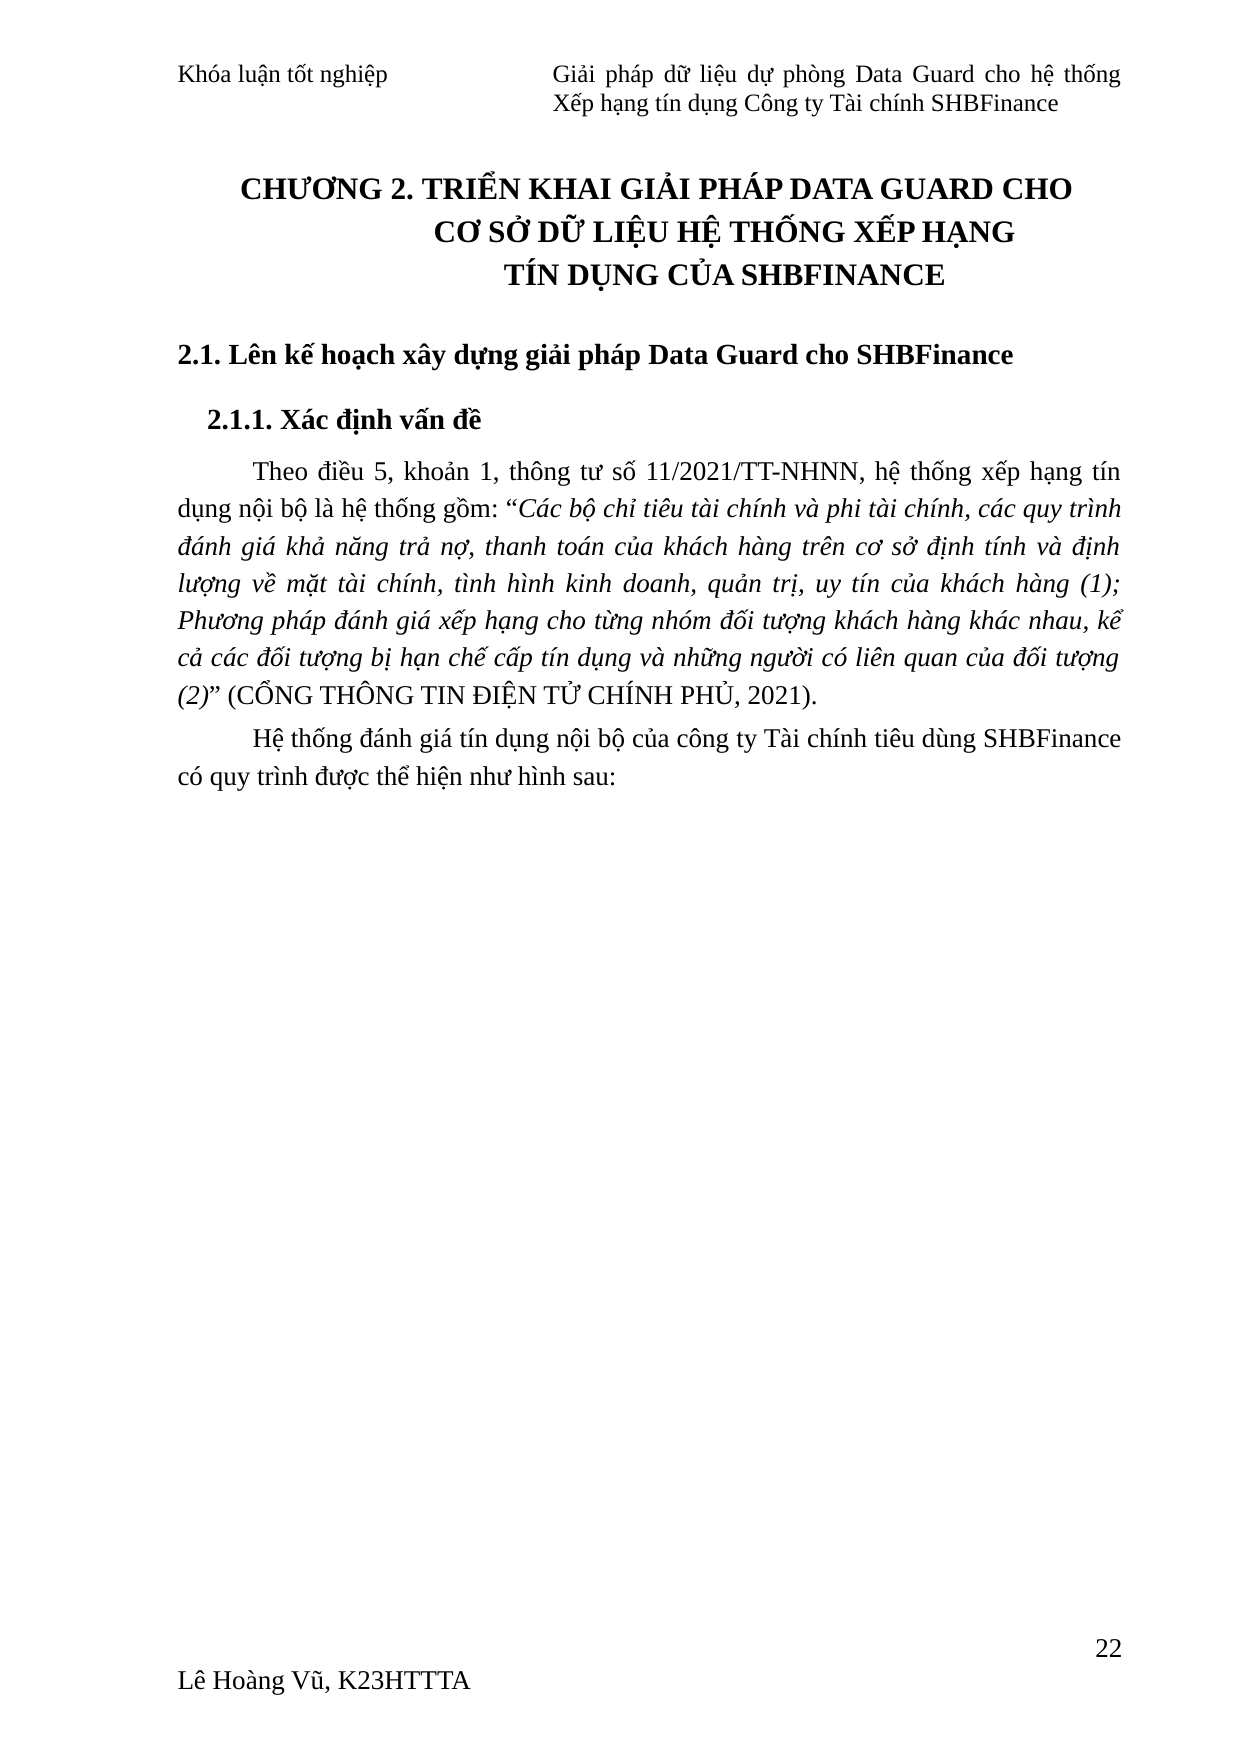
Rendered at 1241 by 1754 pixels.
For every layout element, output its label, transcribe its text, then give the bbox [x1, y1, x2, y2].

text Theo điều 5, khoản 1, thông tư số 11/2021/TT-NHNN, hệ thống xếp hạng tín dụng nội bộ là hệ thống gồm: “Các bộ chỉ tiêu tài chính và phi tài chính, các quy trình đánh giá khả năng trả nợ, thanh toán của khách hàng trên cơ sở định tính và định lượng về mặt tài chính, tình hình kinh doanh, quản trị, uy tín của khách hàng (1); Phương pháp đánh giá xếp hạng cho từng nhóm đối tượng khách hàng khác nhau, kể cả các đối tượng bị hạn chế cấp tín dụng và những người có liên quan của đối tượng (2)” (CỔNG THÔNG TIN ĐIỆN TỬ CHÍNH PHỦ, 2021). [177, 455, 1122, 710]
text Lên kế hoạch xây dựng giải pháp Data Guard cho SHBFinance [177, 337, 1122, 371]
text Xác định vấn đề [177, 402, 1122, 436]
text Hệ thống đánh giá tín dụng nội bộ của công ty Tài chính tiêu dùng SHBFinance có quy trình được thể hiện như hình sau: [177, 722, 1122, 791]
text TRIỂN KHAI GIẢI PHÁP DATA GUARD CHO CƠ SỞ DỮ LIỆU HỆ THỐNG XẾP HẠNG TÍN DỤNG CỦA SHBFINANCE [290, 170, 1122, 292]
